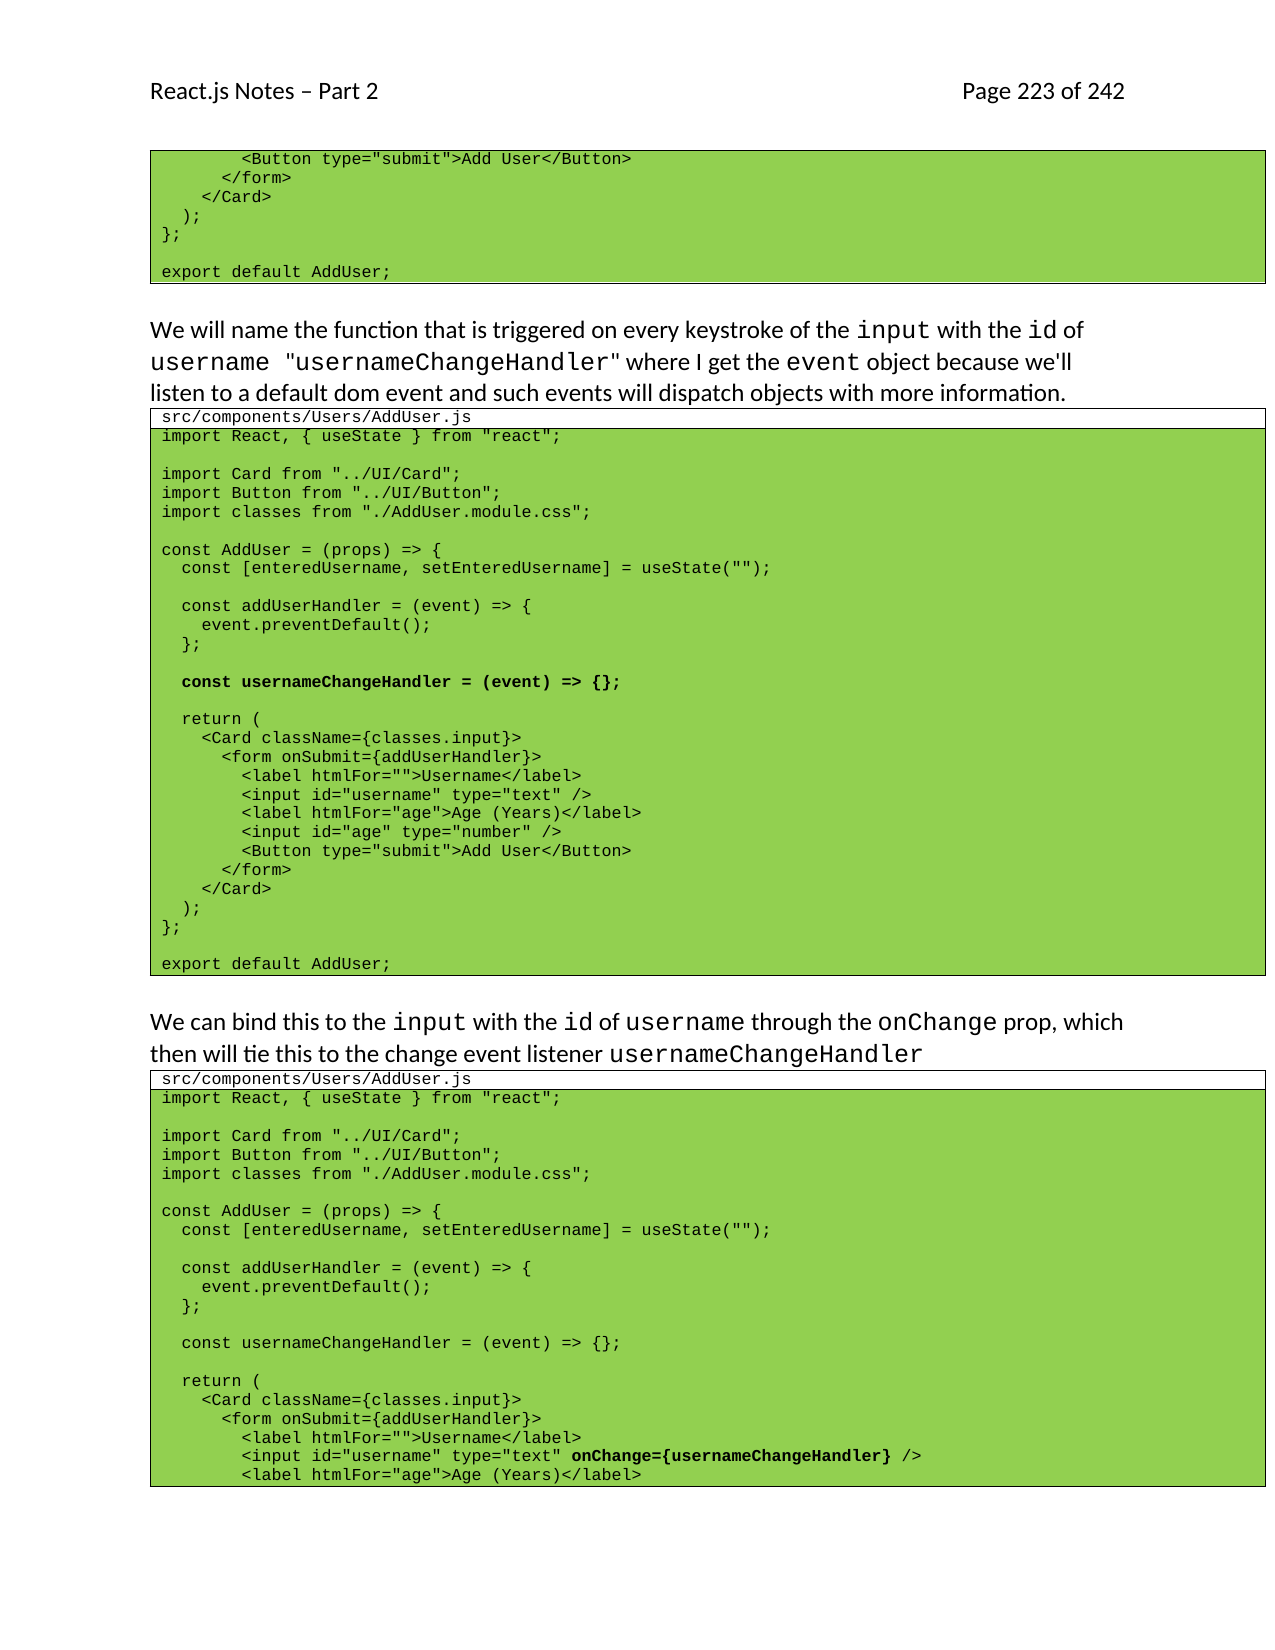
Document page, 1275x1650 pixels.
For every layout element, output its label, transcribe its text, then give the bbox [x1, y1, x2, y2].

table_cell import React, { useState } from "react"; import Card from "../UI/Card"; import Button from "../UI/Button"; import classes from "./AddUser.module.css"; const AddUser = (props) => { const [enteredUsername, setEnteredUsername] = useState(""); const addUserHandler = (event) => { event.preventDefault(); }; const usernameChangeHandler = (event) => {}; return ( <Card className={classes.input}> <form onSubmit={addUserHandler}> <label htmlFor="">Username</label> <input id="username" type="text" /> <label htmlFor="age">Age (Years)</label> <input id="age" type="number" /> <Button type="submit">Add User</Button> </form> </Card> ); }; export default AddUser; [151, 429, 1265, 975]
text We can bind this to the input with the id of username through the onChange prop, which then will tie this to the change event listener usernameChangeHandler [150, 1006, 1125, 1070]
table_header src/components/Users/AddUser.js [151, 1071, 1265, 1089]
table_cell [151, 151, 1265, 282]
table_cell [151, 1090, 1265, 1486]
table_header src/components/Users/AddUser.js [151, 409, 1265, 427]
text We will name the function that is triggered on every keystroke of the input with the id of username "usernameChangeHandler" where I get the event object because we'll listen to a default dom event and such events will dispatch objects with more information. [150, 314, 1125, 408]
